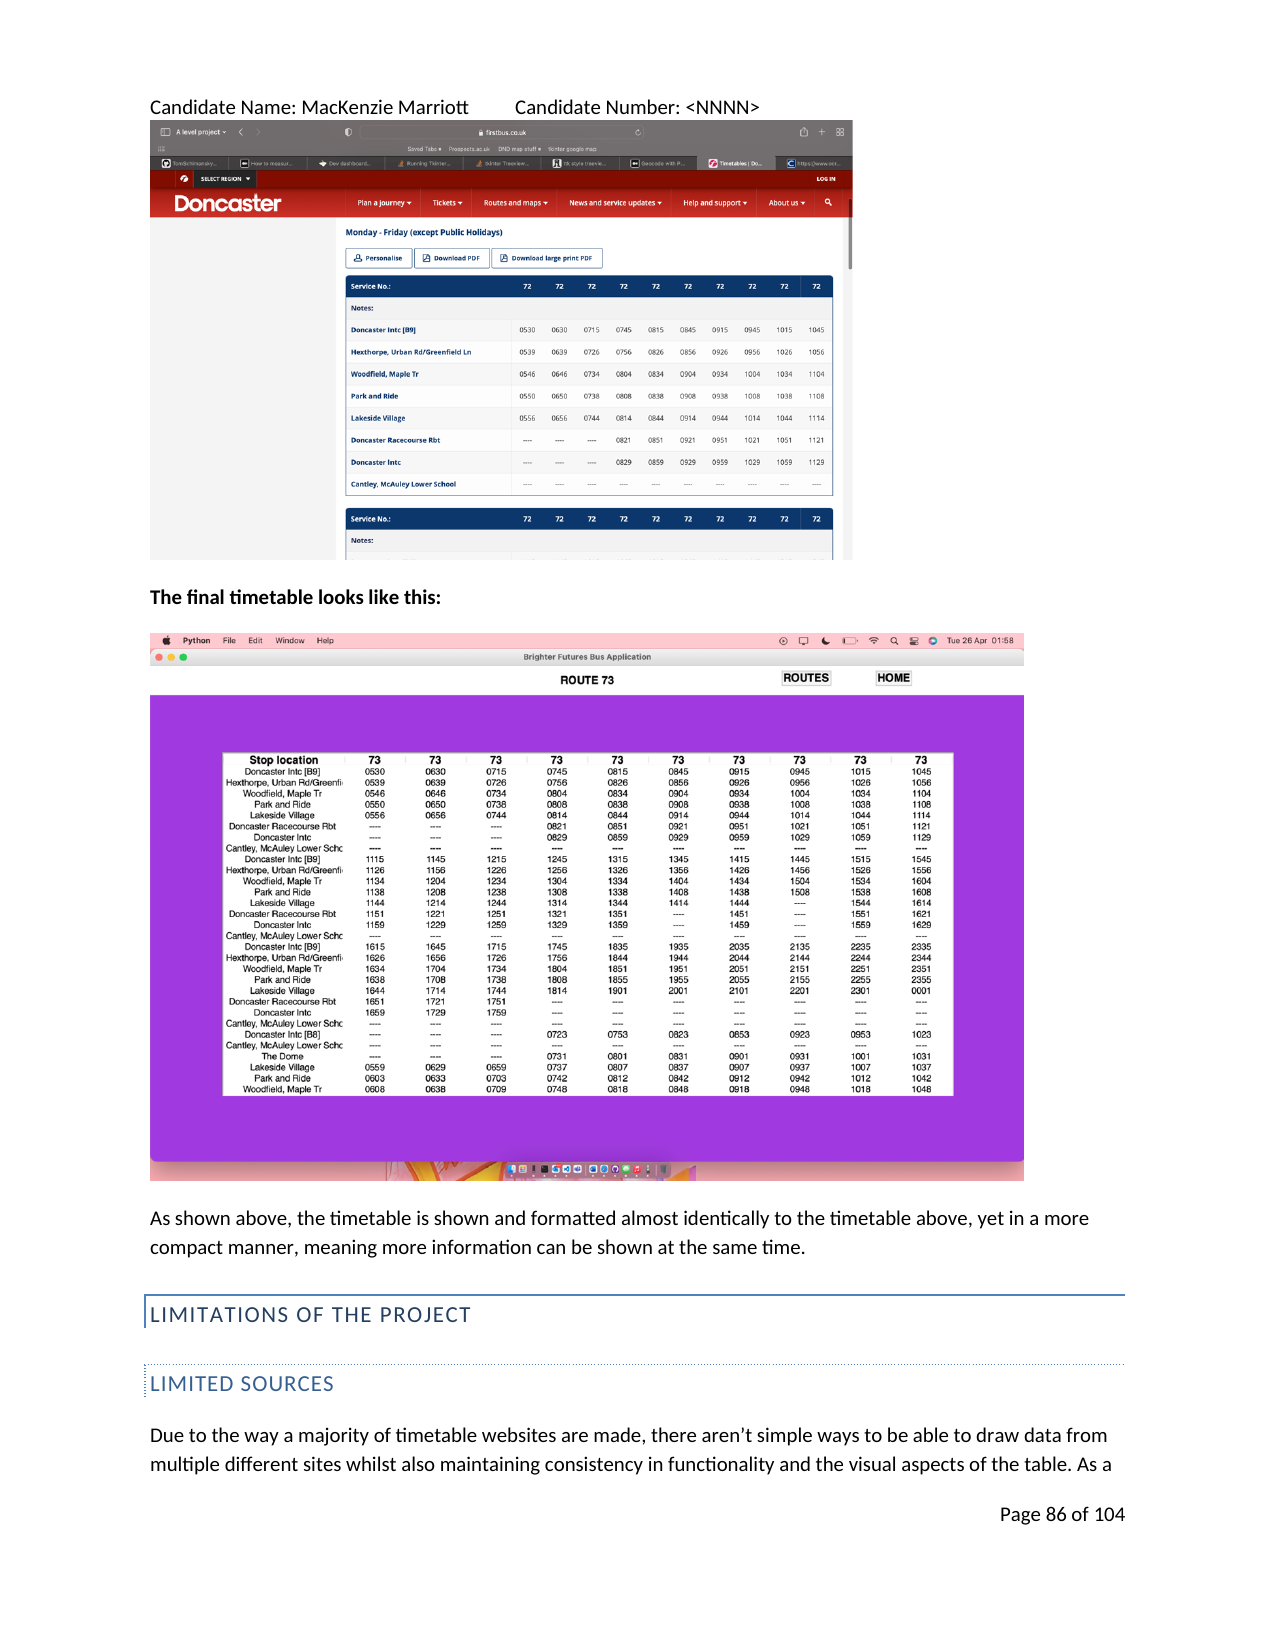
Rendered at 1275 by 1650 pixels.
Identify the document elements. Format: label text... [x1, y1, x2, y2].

text The final timetable looks like this: [150, 584, 1125, 609]
subtitle limited sources [144, 1363, 1125, 1397]
picture [150, 120, 853, 560]
picture [150, 633, 1024, 1181]
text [150, 1422, 1125, 1477]
text As shown above, the timetable is shown and formatted almost identically to the timetable above, yet in a more compact manner, meaning more information can be shown at the same time. [150, 1205, 1125, 1259]
subtitle Limitations of the project [146, 1296, 1125, 1328]
